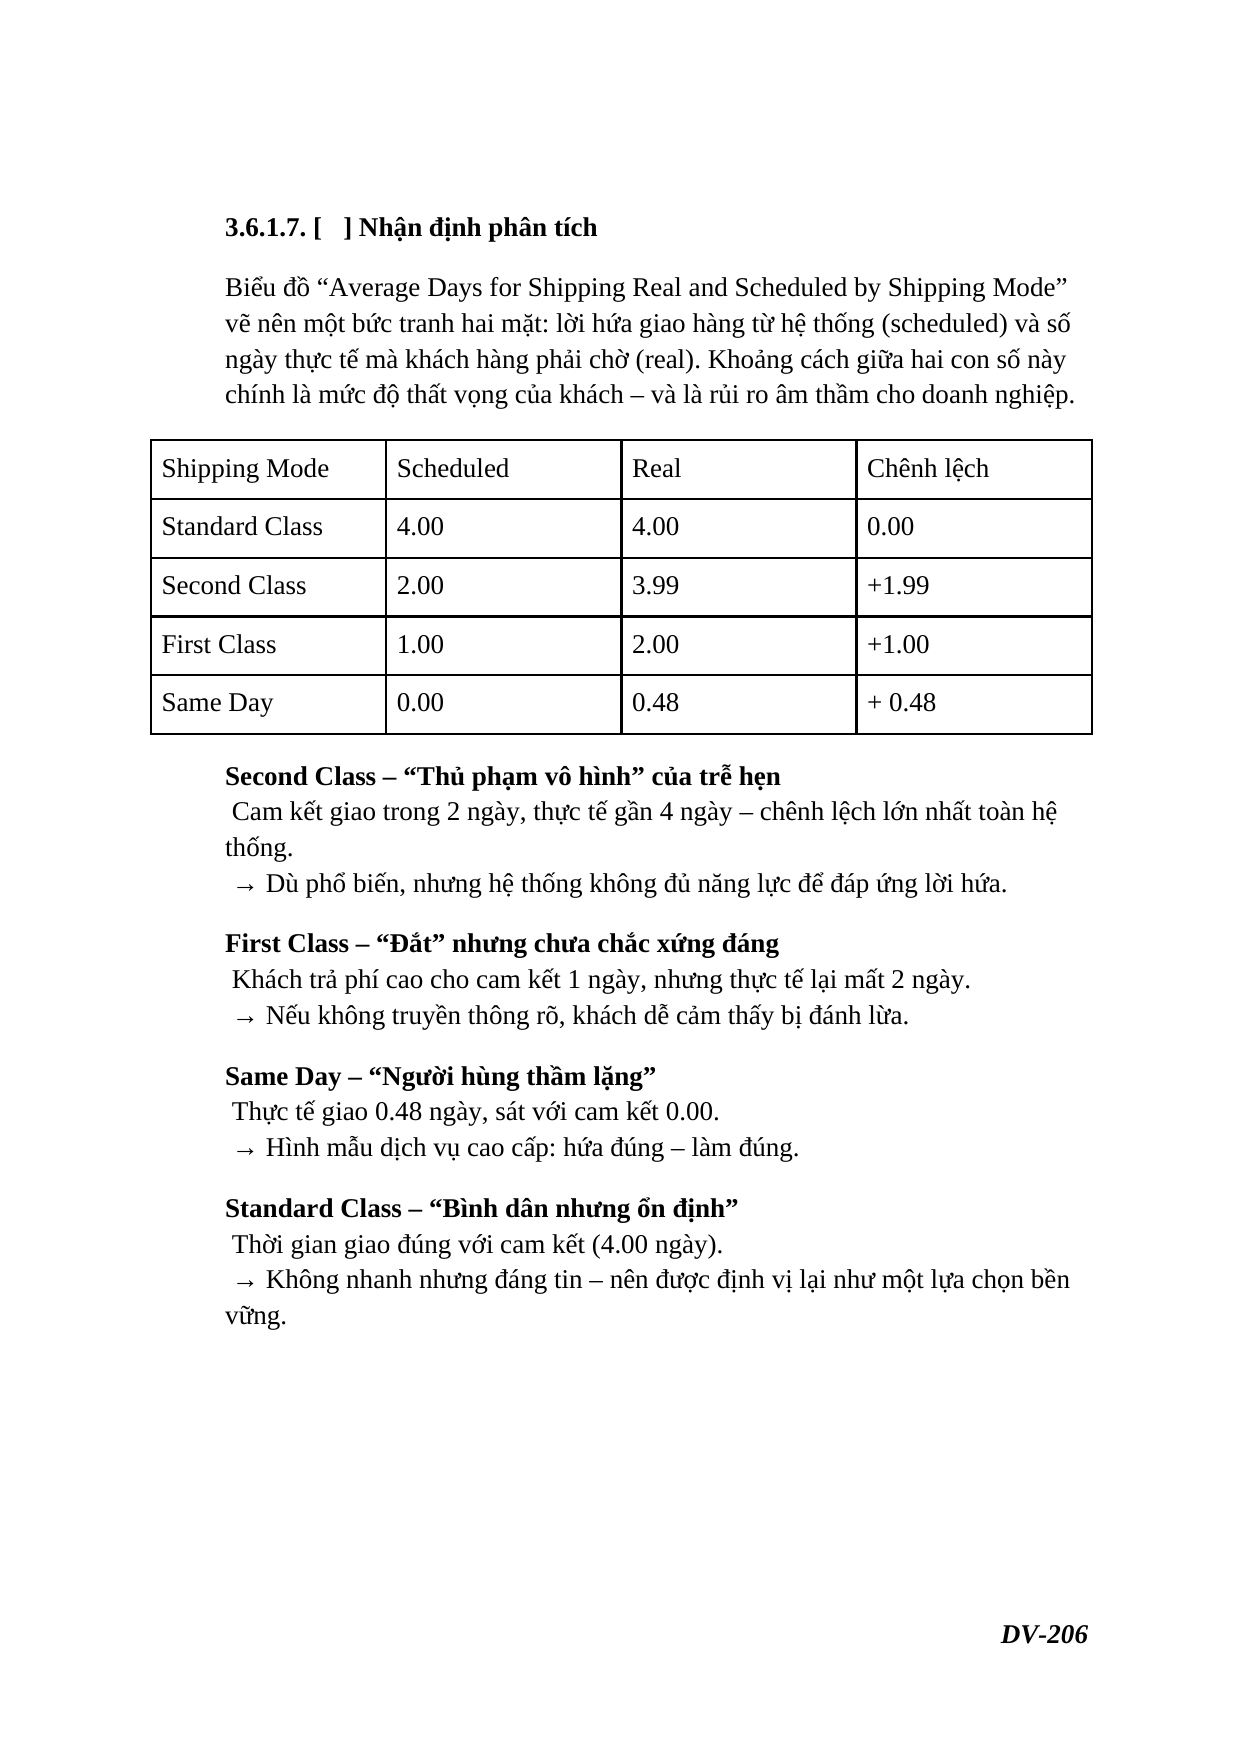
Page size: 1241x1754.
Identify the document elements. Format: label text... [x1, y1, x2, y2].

table_cell 2.00 [623, 618, 855, 674]
table_cell + 0.48 [858, 676, 1091, 733]
text Standard Class – “Bình dân nhưng ổn định” Thời gian giao đúng với cam kết (4.00 ngày). → Không nhanh nhưng đáng tin – nên được định vị lại như một lựa chọn bền vững. [225, 1192, 1090, 1330]
table_header Chênh lệch [858, 441, 1091, 498]
table_cell 0.48 [623, 676, 855, 733]
table_cell 3.99 [623, 559, 855, 615]
table_cell First Class [152, 618, 385, 674]
text Same Day – “Người hùng thầm lặng” Thực tế giao 0.48 ngày, sát với cam kết 0.00. → Hình mẫu dịch vụ cao cấp: hứa đúng – làm đúng. [225, 1060, 1090, 1162]
subtitle 3.6.1.7. [💡] Nhận định phân tích [225, 211, 1090, 242]
table_cell 2.00 [387, 559, 620, 615]
table_cell Same Day [152, 676, 385, 733]
table_cell 4.00 [623, 500, 855, 557]
text Second Class – “Thủ phạm vô hình” của trễ hẹn Cam kết giao trong 2 ngày, thực tế gần 4 ngày – chênh lệch lớn nhất toàn hệ thống. → Dù phổ biến, nhưng hệ thống không đủ năng lực để đáp ứng lời hứa. [225, 760, 1090, 898]
table_cell Second Class [152, 559, 385, 615]
table_header Real [623, 441, 855, 498]
text Biểu đồ “Average Days for Shipping Real and Scheduled by Shipping Mode” vẽ nên một bức tranh hai mặt: lời hứa giao hàng từ hệ thống (scheduled) và số ngày thực tế mà khách hàng phải chờ (real). Khoảng cách giữa hai con số này chính là mức độ thất vọng của khách – và là rủi ro âm thầm cho doanh nghiệp. [225, 271, 1090, 410]
table_cell 0.00 [387, 676, 620, 733]
table_cell 0.00 [858, 500, 1091, 557]
text First Class – “Đắt” nhưng chưa chắc xứng đáng Khách trả phí cao cho cam kết 1 ngày, nhưng thực tế lại mất 2 ngày. → Nếu không truyền thông rõ, khách dễ cảm thấy bị đánh lừa. [225, 928, 1090, 1030]
table_cell 1.00 [387, 618, 620, 674]
table_header Shipping Mode [152, 441, 385, 498]
table_cell +1.00 [858, 618, 1091, 674]
table_cell +1.99 [858, 559, 1091, 615]
table_header Scheduled [387, 441, 620, 498]
table_cell 4.00 [387, 500, 620, 557]
table_cell Standard Class [152, 500, 385, 557]
